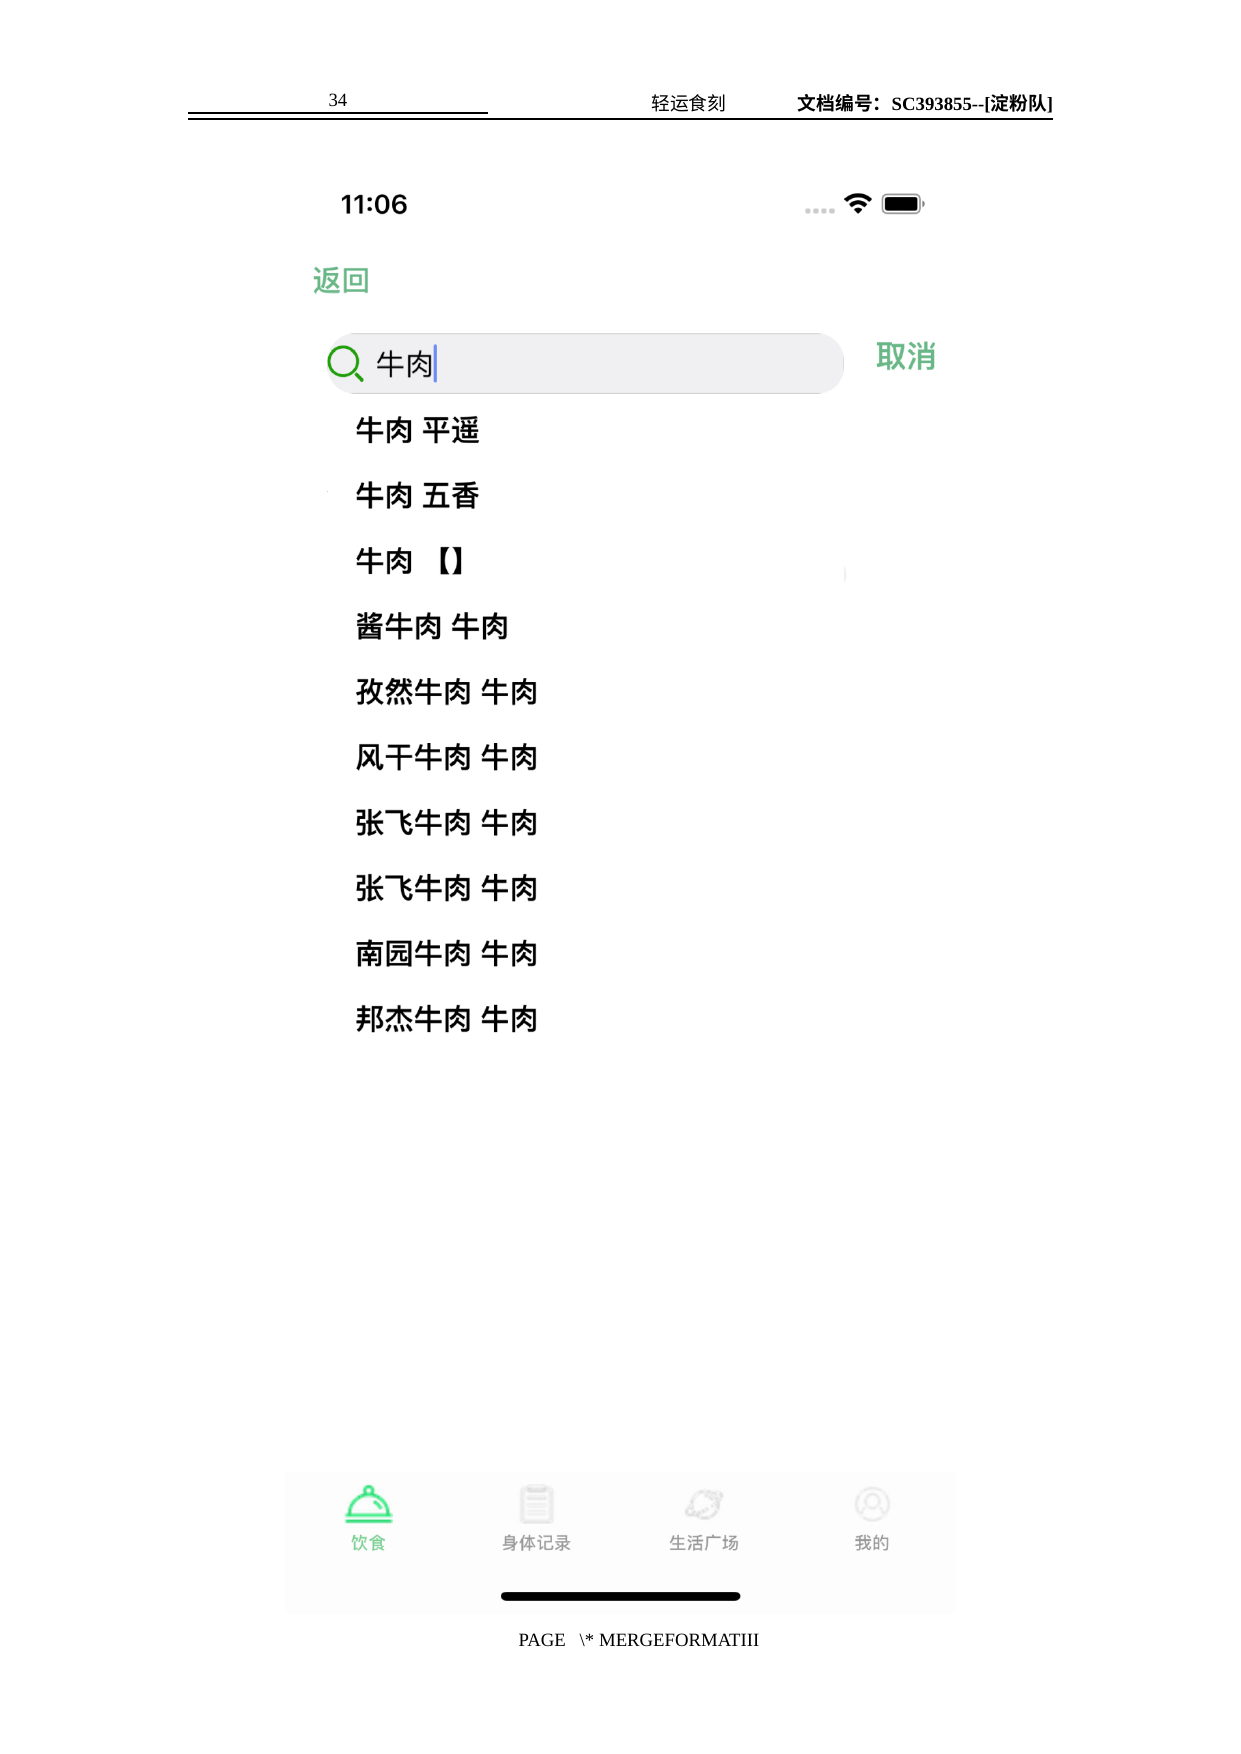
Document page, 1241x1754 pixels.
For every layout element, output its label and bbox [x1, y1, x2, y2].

picture [284, 162, 956, 1614]
